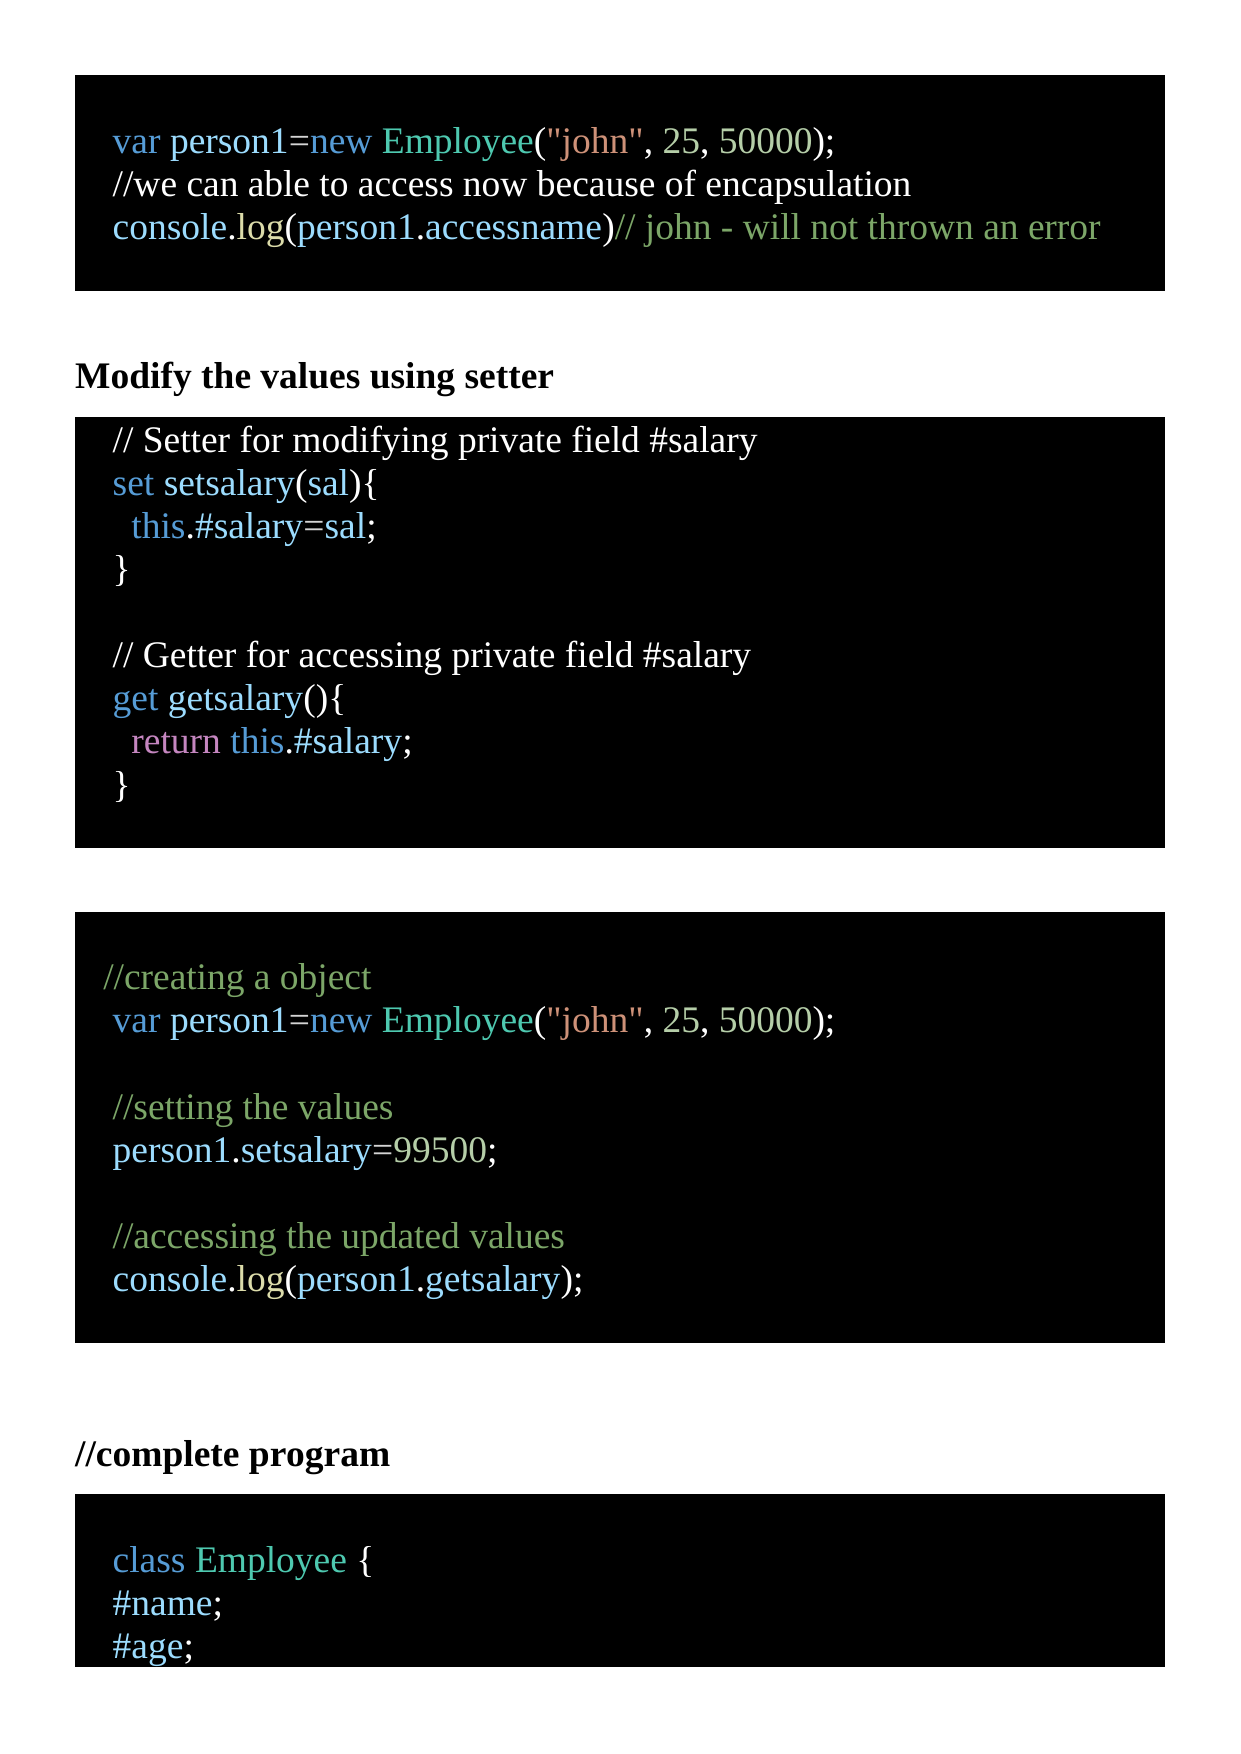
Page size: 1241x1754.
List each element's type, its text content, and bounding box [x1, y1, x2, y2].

text set setsalary(sal){ [75, 460, 1165, 503]
text // Getter for accessing private field #salary [75, 633, 1165, 676]
text #name; [75, 1581, 1165, 1624]
text get getsalary(){ [75, 676, 1165, 719]
text Modify the values using setter [75, 354, 1165, 397]
text //we can able to access now because of encapsulation [75, 161, 1165, 204]
text return this.#salary; [75, 719, 1165, 762]
text console.log(person1.accessname)// john - will not thrown an error [75, 204, 1165, 247]
text class Employee { [75, 1537, 1165, 1581]
text var person1=new Employee("john", 25, 50000); [75, 118, 1165, 161]
text } [75, 762, 1165, 805]
text } [75, 546, 1165, 589]
text //complete program [75, 1431, 1165, 1474]
text var person1=new Employee("john", 25, 50000); [75, 998, 1165, 1041]
text //setting the values [75, 1084, 1165, 1127]
text console.log(person1.getsalary); [75, 1257, 1165, 1300]
text person1.setsalary=99500; [75, 1127, 1165, 1170]
text this.#salary=sal; [75, 503, 1165, 546]
text //accessing the updated values [75, 1213, 1165, 1257]
text // Setter for modifying private field #salary [75, 417, 1165, 460]
text //creating a object [75, 955, 1165, 998]
text #age; [75, 1624, 1165, 1667]
